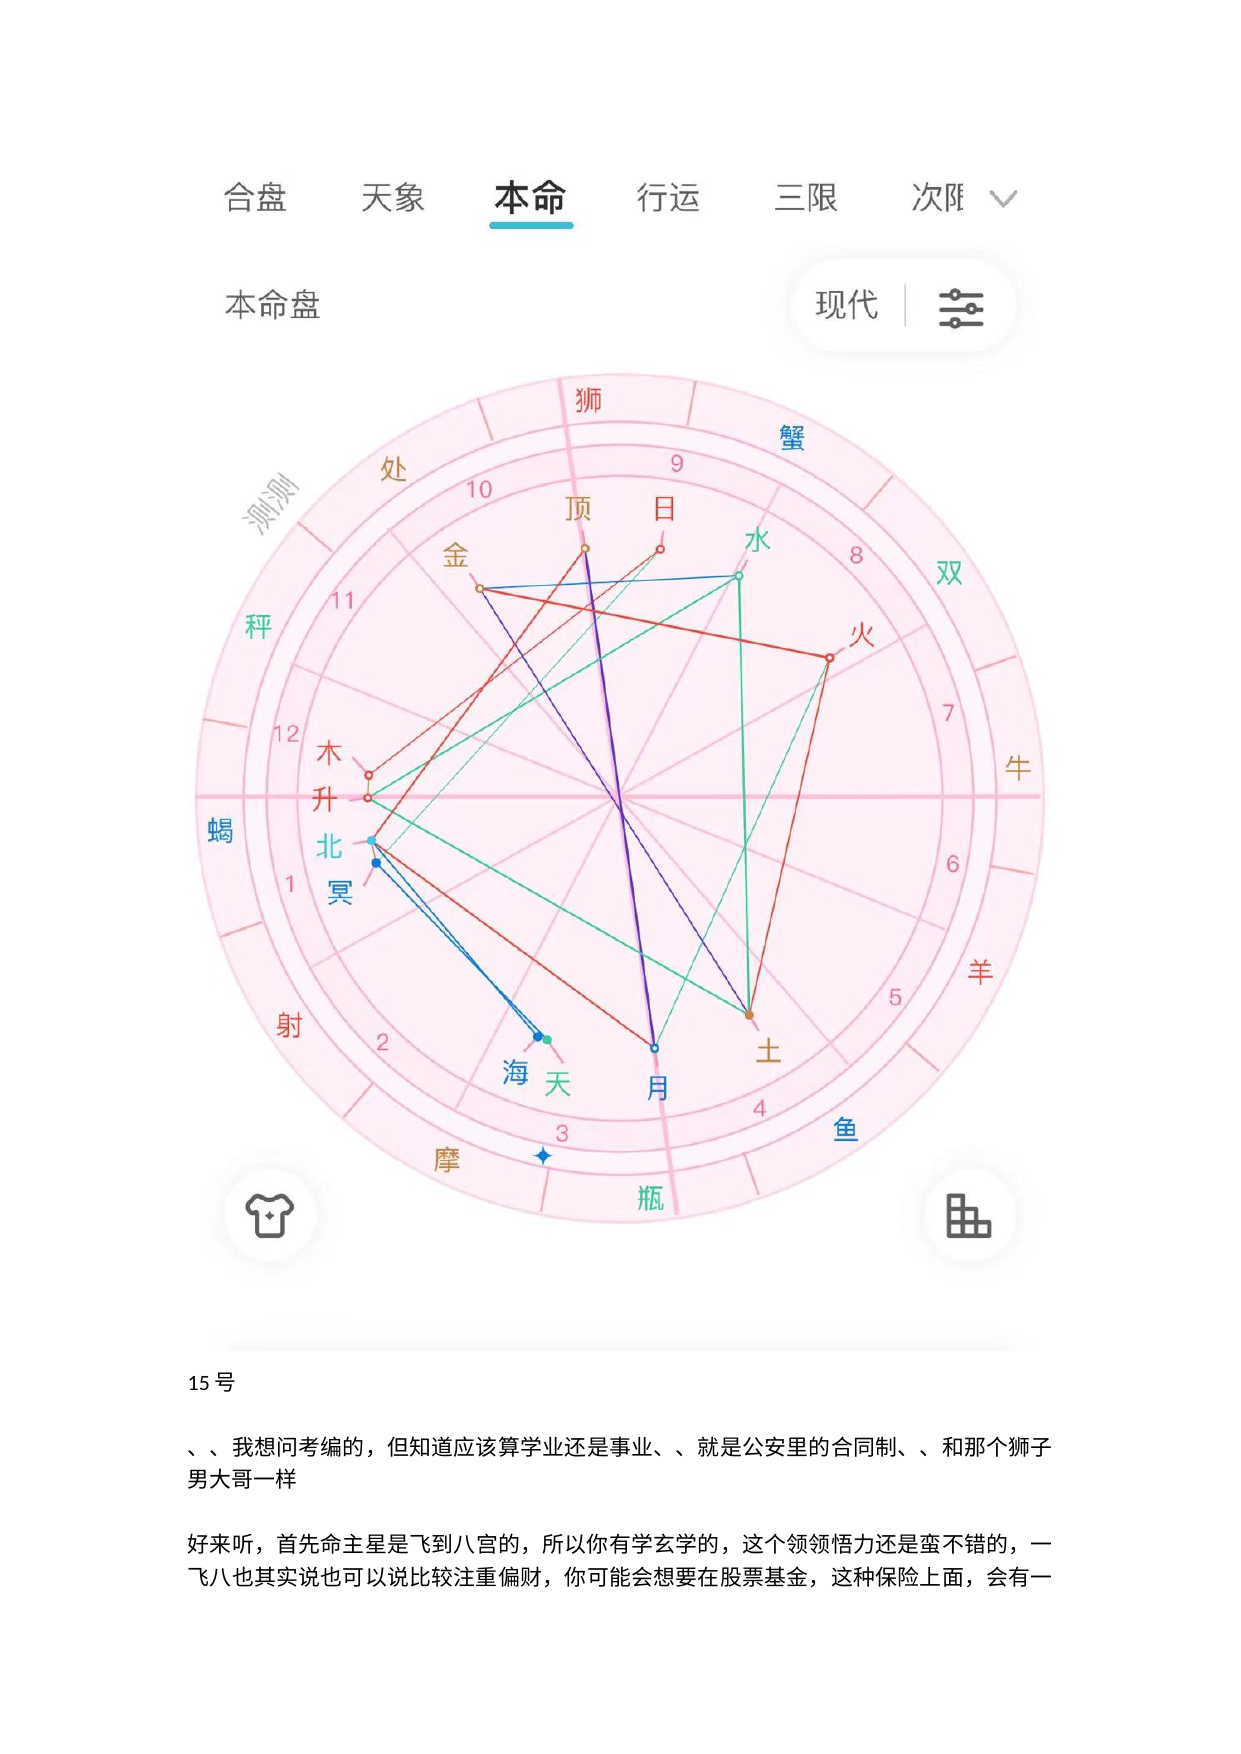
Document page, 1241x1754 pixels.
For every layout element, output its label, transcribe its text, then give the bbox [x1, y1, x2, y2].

picture [187, 162, 1053, 1351]
text 、、我想问考编的，但知道应该算学业还是事业、、就是公安里的合同制、、和那个狮子男大哥一样 [187, 1429, 1053, 1494]
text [187, 1527, 1053, 1592]
text 15号 [187, 1364, 1053, 1397]
